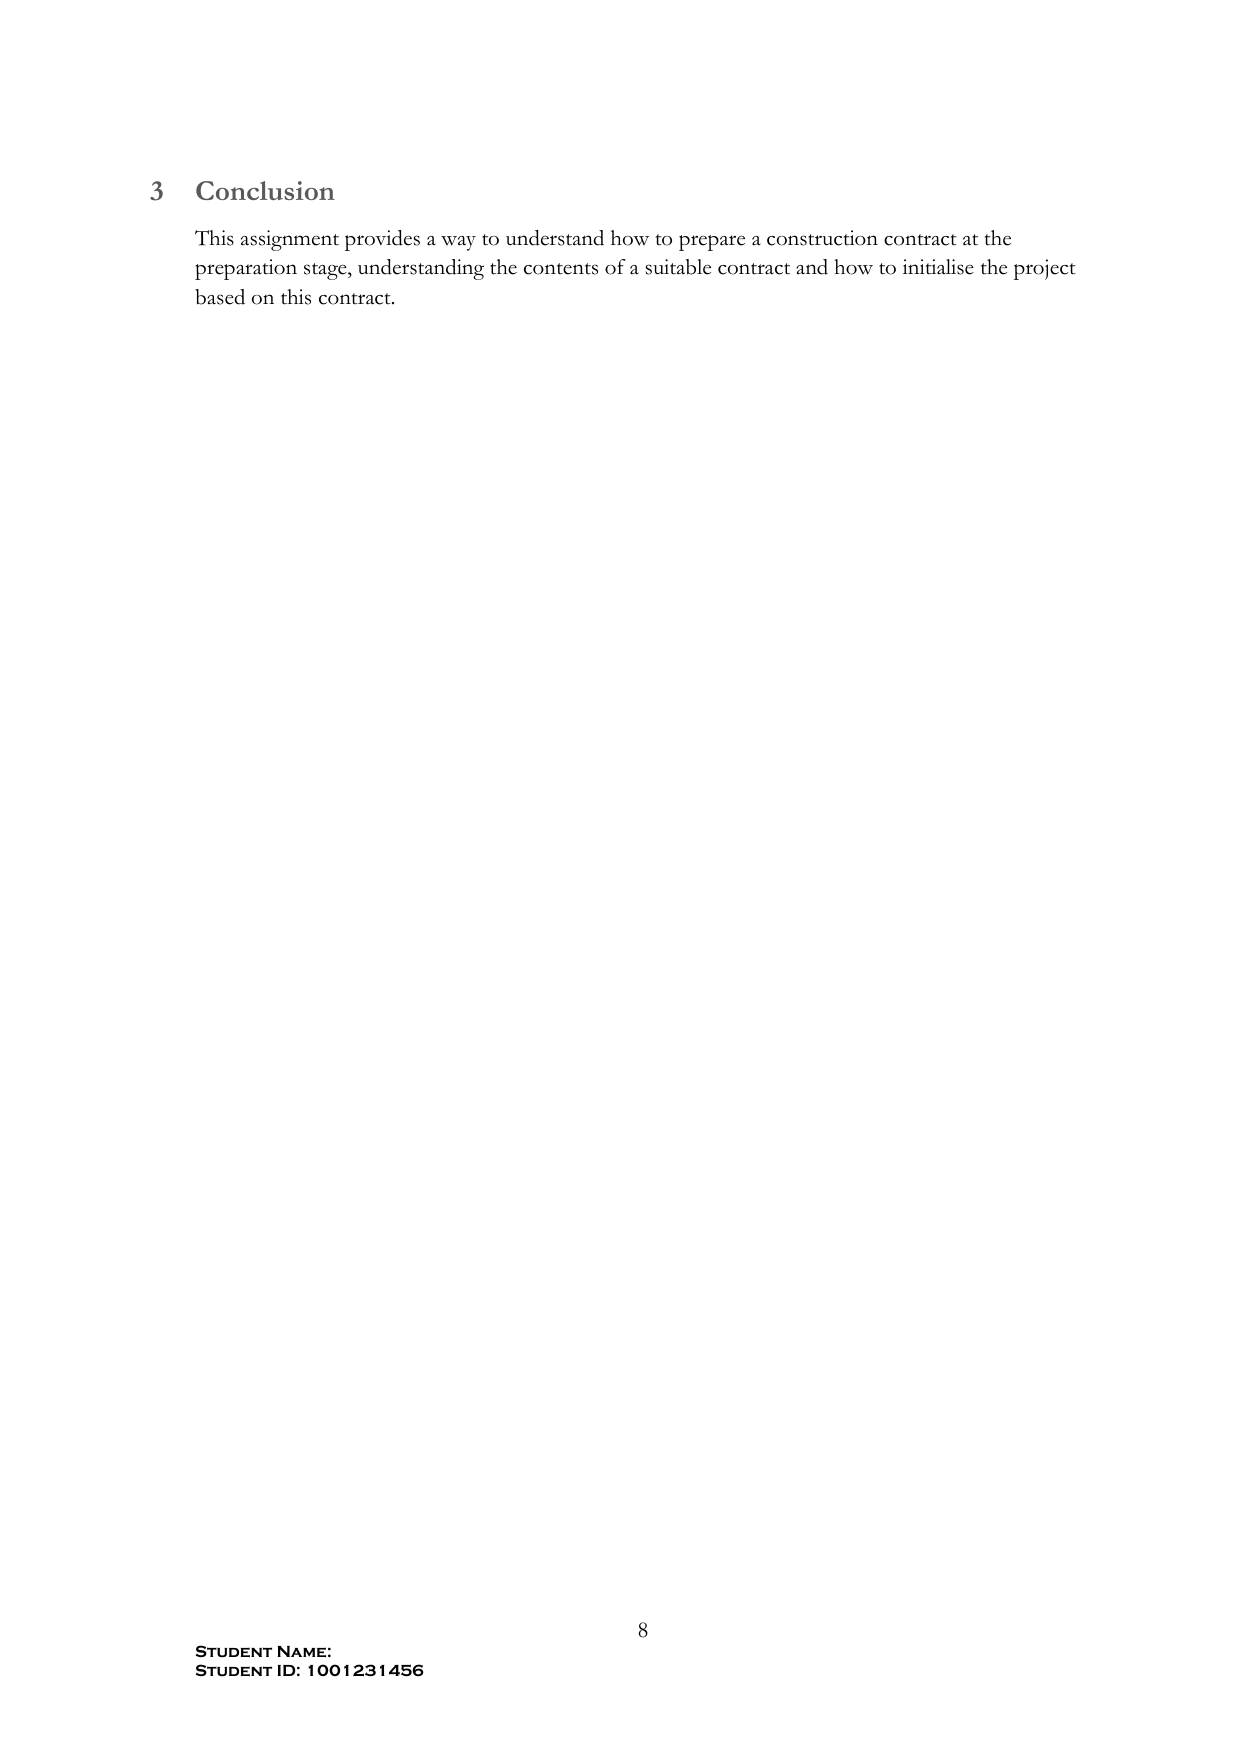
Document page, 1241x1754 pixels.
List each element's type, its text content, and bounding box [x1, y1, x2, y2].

subtitle Conclusion [150, 175, 1090, 208]
text This assignment provides a way to understand how to prepare a construction contract at the preparation stage, understanding the contents of a suitable contract and how to initialise the project based on this contract. [195, 225, 1090, 310]
